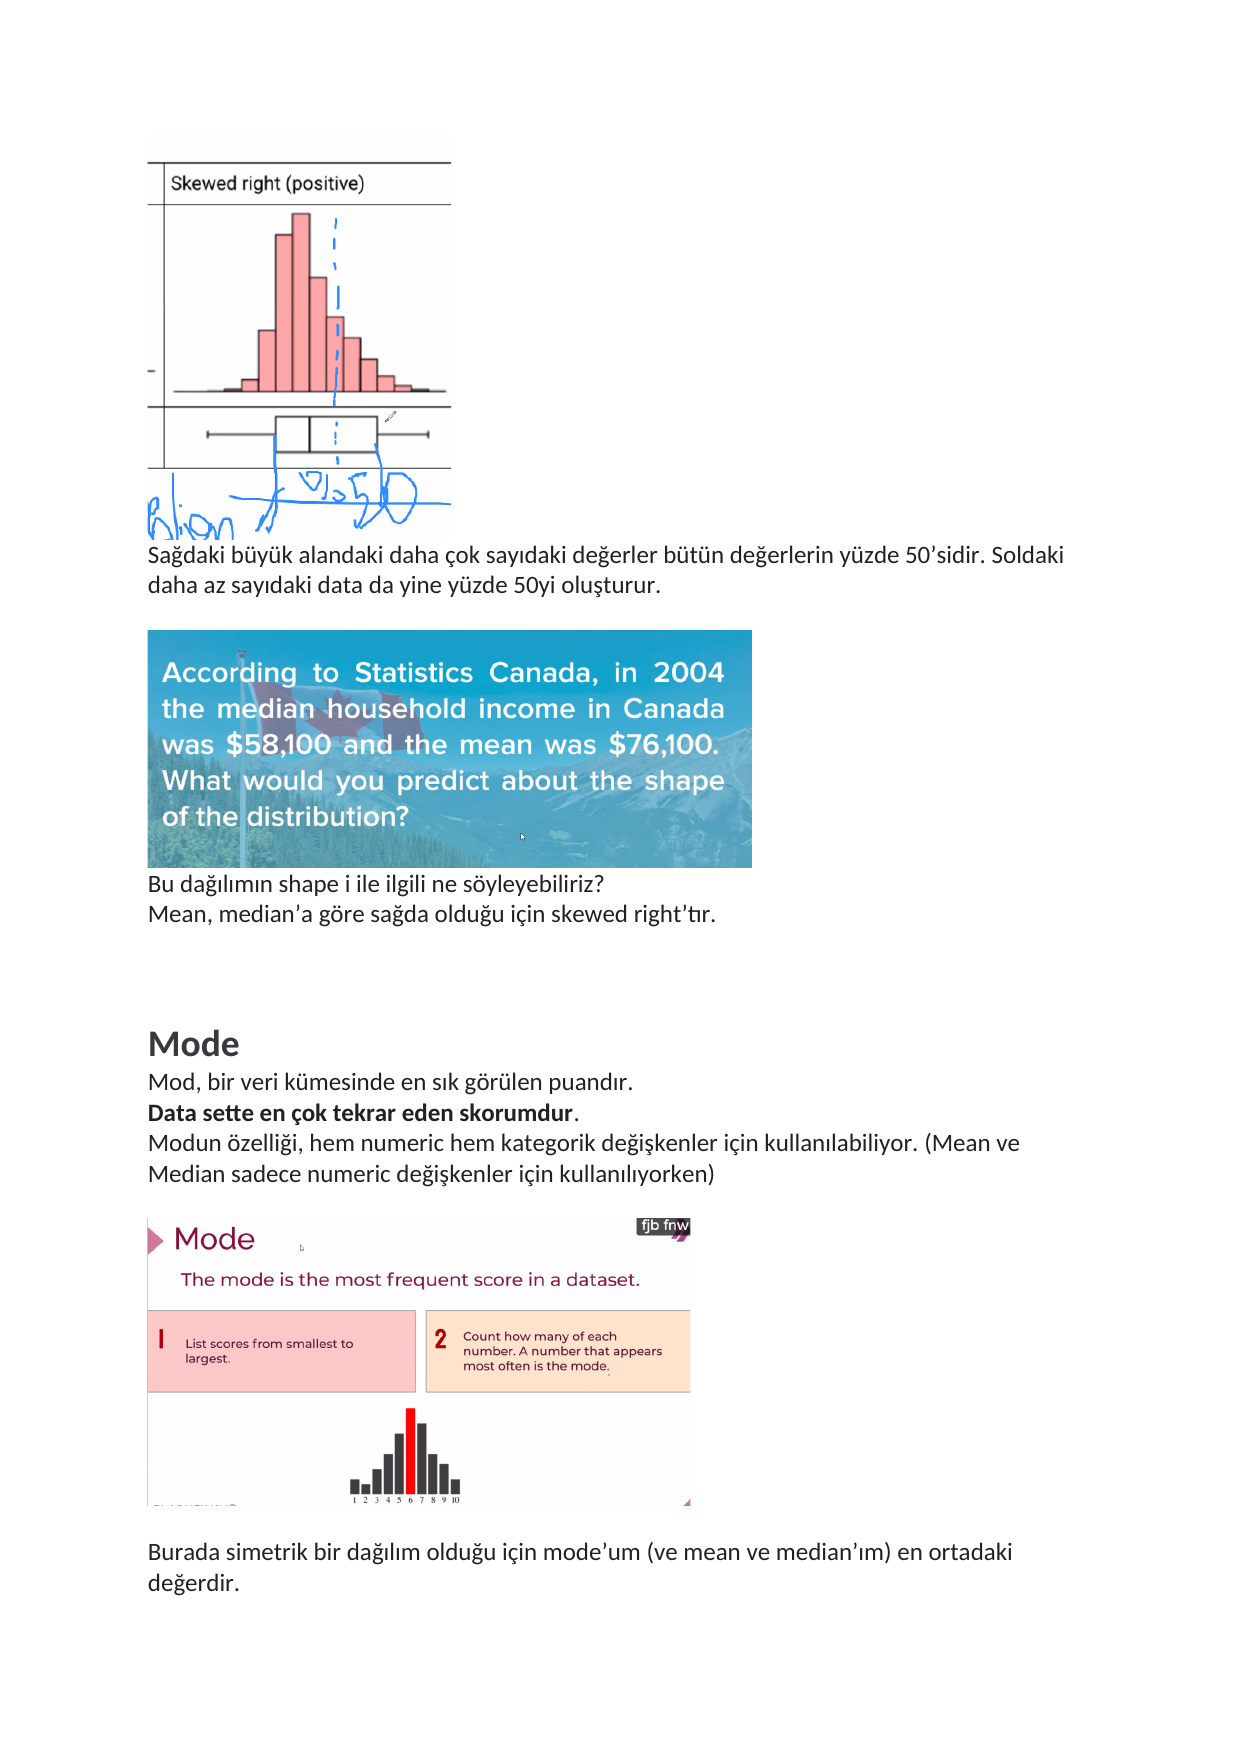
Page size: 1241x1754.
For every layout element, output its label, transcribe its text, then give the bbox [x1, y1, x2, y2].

subtitle Mode [148, 1020, 1093, 1066]
text Mean, median’a göre sağda olduğu için skewed right’tır. [148, 898, 1093, 929]
text Sağdaki büyük alandaki daha çok sayıdaki değerler bütün değerlerin yüzde 50’sidir. Soldaki daha az sayıdaki data da yine yüzde 50yi oluşturur. [148, 539, 1093, 600]
picture [147, 133, 452, 540]
text Modun özelliği, hem numeric hem kategorik değişkenler için kullanılabiliyor. (Mean ve Median sadece numeric değişkenler için kullanılıyorken) [148, 1127, 1093, 1188]
text Data sette en çok tekrar eden skorumdur. [148, 1097, 1093, 1127]
picture [147, 1218, 691, 1506]
text Mod, bir veri kümesinde en sık görülen puandır. [148, 1066, 1093, 1097]
picture [147, 630, 752, 868]
text Bu dağılımın shape i ile ilgili ne söyleyebiliriz? [148, 868, 1093, 898]
text Burada simetrik bir dağılım olduğu için mode’um (ve mean ve median’ım) en ortadaki değerdir. [148, 1536, 1093, 1597]
